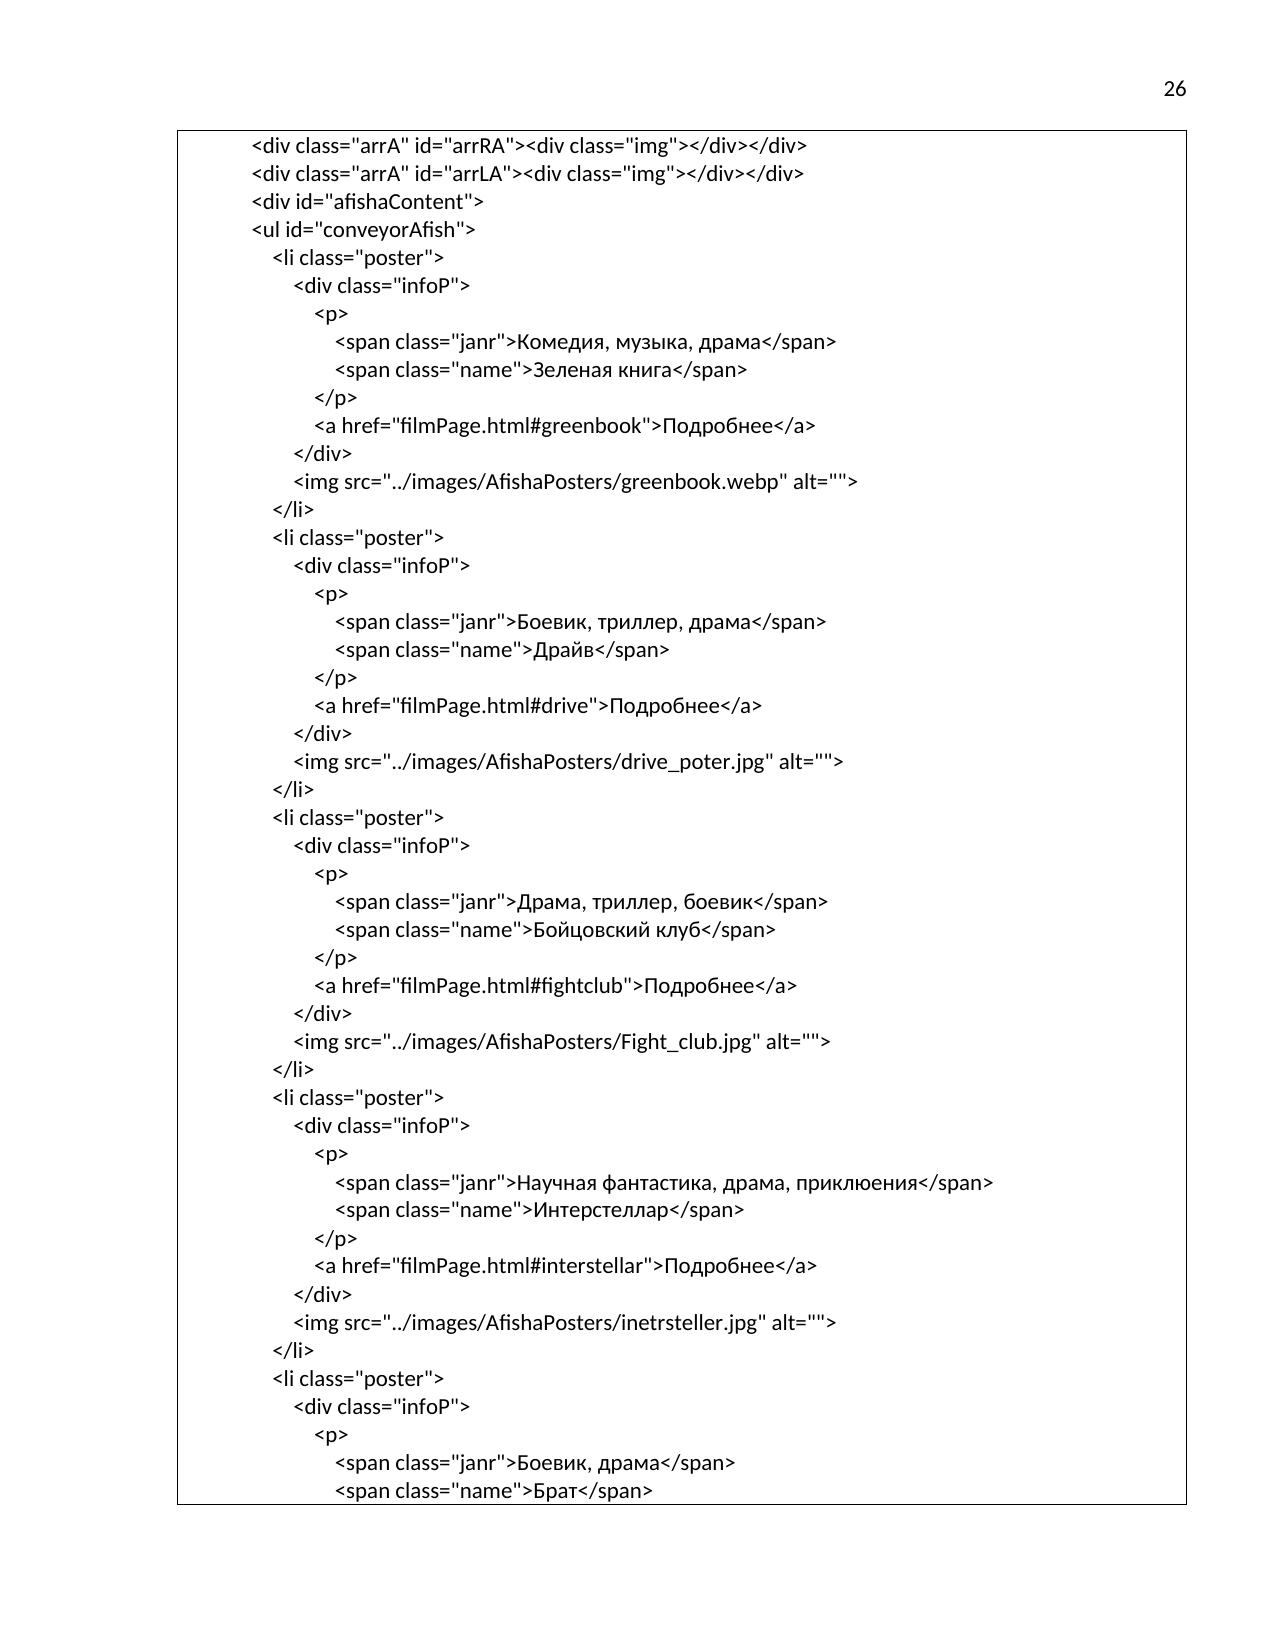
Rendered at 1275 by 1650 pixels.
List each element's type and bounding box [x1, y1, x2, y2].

table_header [178, 131, 1186, 1504]
